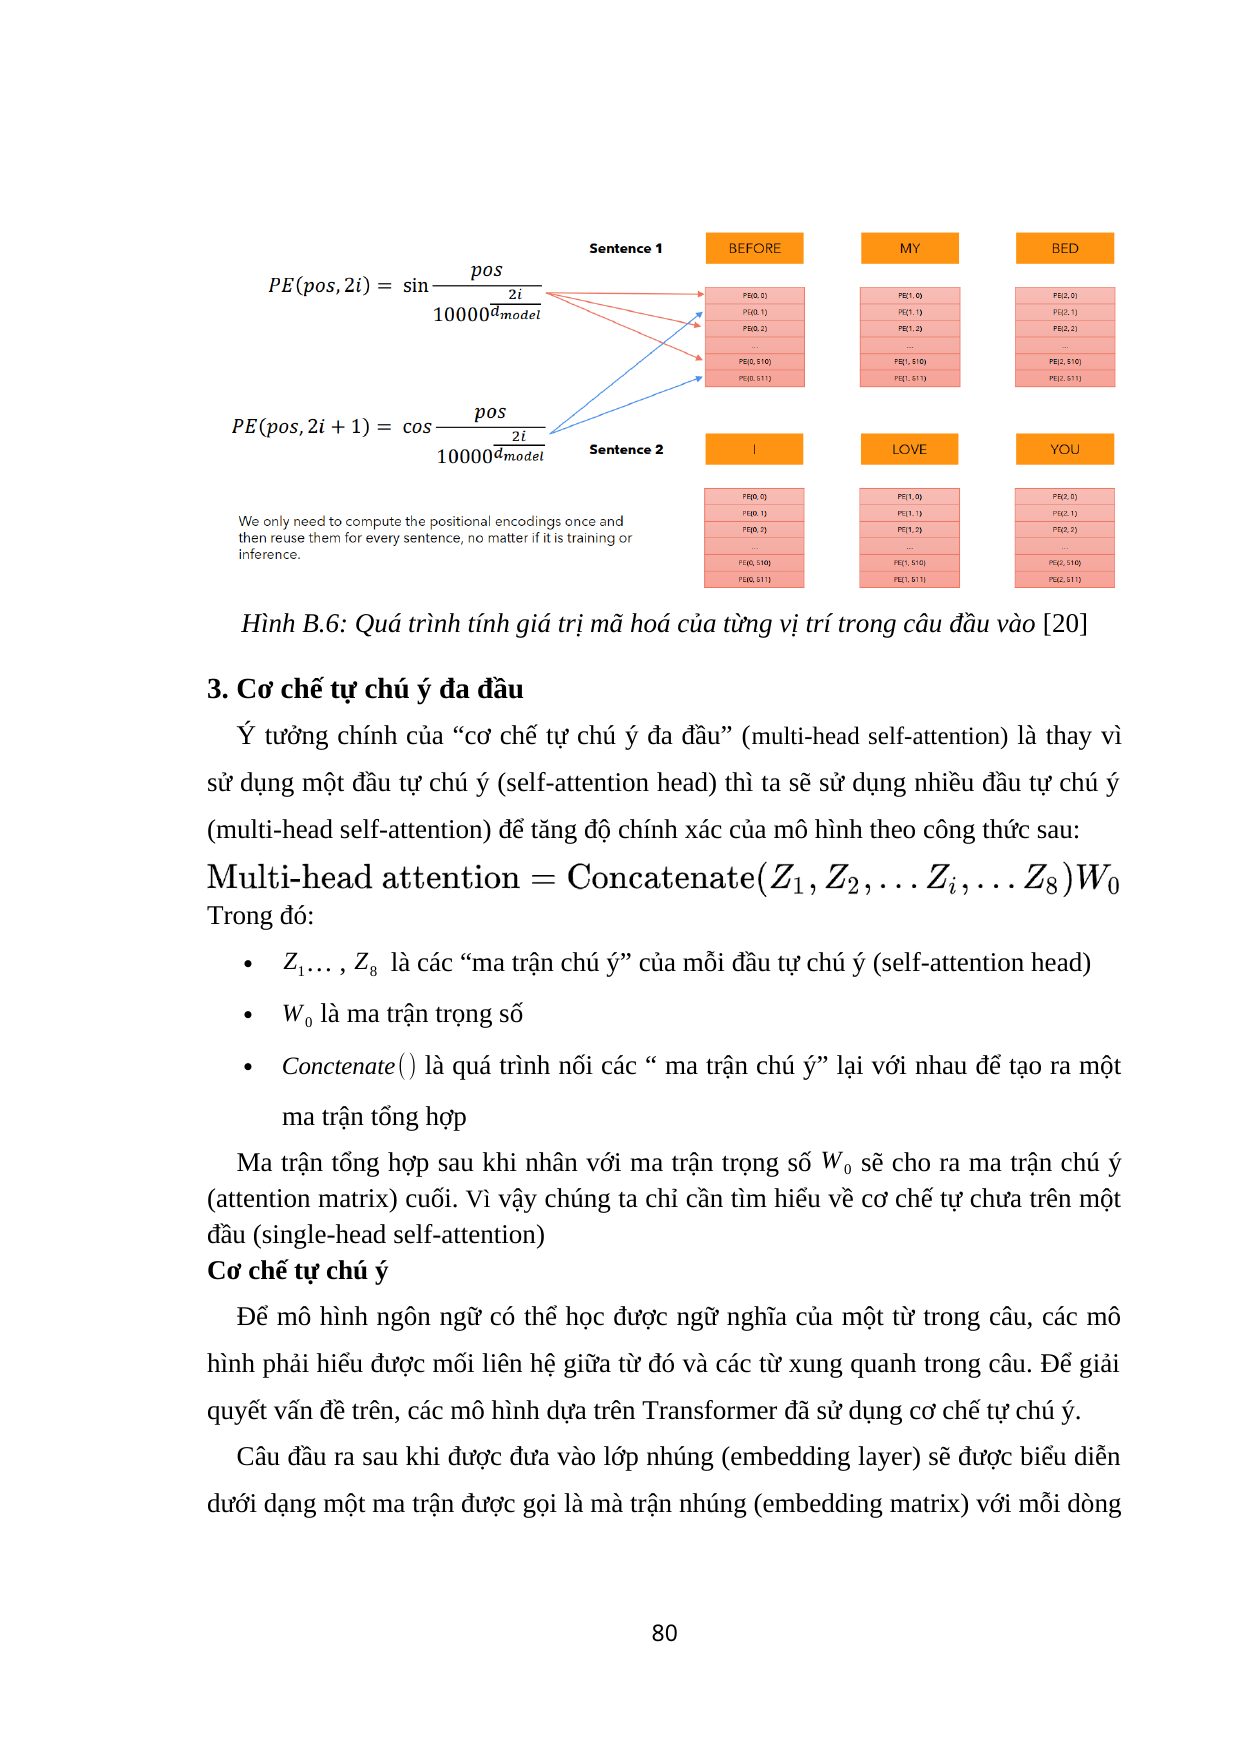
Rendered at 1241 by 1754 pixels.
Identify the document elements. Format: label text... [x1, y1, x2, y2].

subtitle 3. Cơ chế tự chú ý đa đầu [207, 671, 1122, 704]
list là quá trình nối các “ ma trận chú ý” lại với nhau để tạo ra một ma trận tổng hợp [244, 1049, 1122, 1131]
picture [206, 177, 1123, 591]
text Cơ chế tự chú ý [207, 1254, 1122, 1285]
text Ý tưởng chính của “cơ chế tự chú ý đa đầu” (multi-head self-attention) là thay vì sử dụng một đầu tự chú ý (self-attention head) thì ta sẽ sử dụng nhiều đầu tự chú ý (multi-head self-attention) để tăng độ chính xác của mô hình theo công thức sau: [207, 719, 1122, 844]
list … , là các “ma trận chú ý” của mỗi đầu tự chú ý (self-attention head) [244, 946, 1122, 982]
text Để mô hình ngôn ngữ có thể học được ngữ nghĩa của một từ trong câu, các mô hình phải hiểu được mối liên hệ giữa từ đó và các từ xung quanh trong câu. Để giải quyết vấn đề trên, các mô hình dựa trên Transformer đã sử dụng cơ chế tự chú ý. [207, 1300, 1122, 1425]
text Ma trận tổng hợp sau khi nhân với ma trận trọng số sẽ cho ra ma trận chú ý (attention matrix) cuối. Vì vậy chúng ta chỉ cần tìm hiểu về cơ chế tự chưa trên một đầu (single-head self-attention) [207, 1146, 1122, 1249]
picture [206, 859, 1123, 899]
list là ma trận trọng số [244, 997, 1122, 1033]
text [207, 1440, 1122, 1518]
text Trong đó: [207, 899, 1122, 930]
text Hình B.6: Quá trình tính giá trị mã hoá của từng vị trí trong câu đầu vào [20] [207, 607, 1122, 638]
